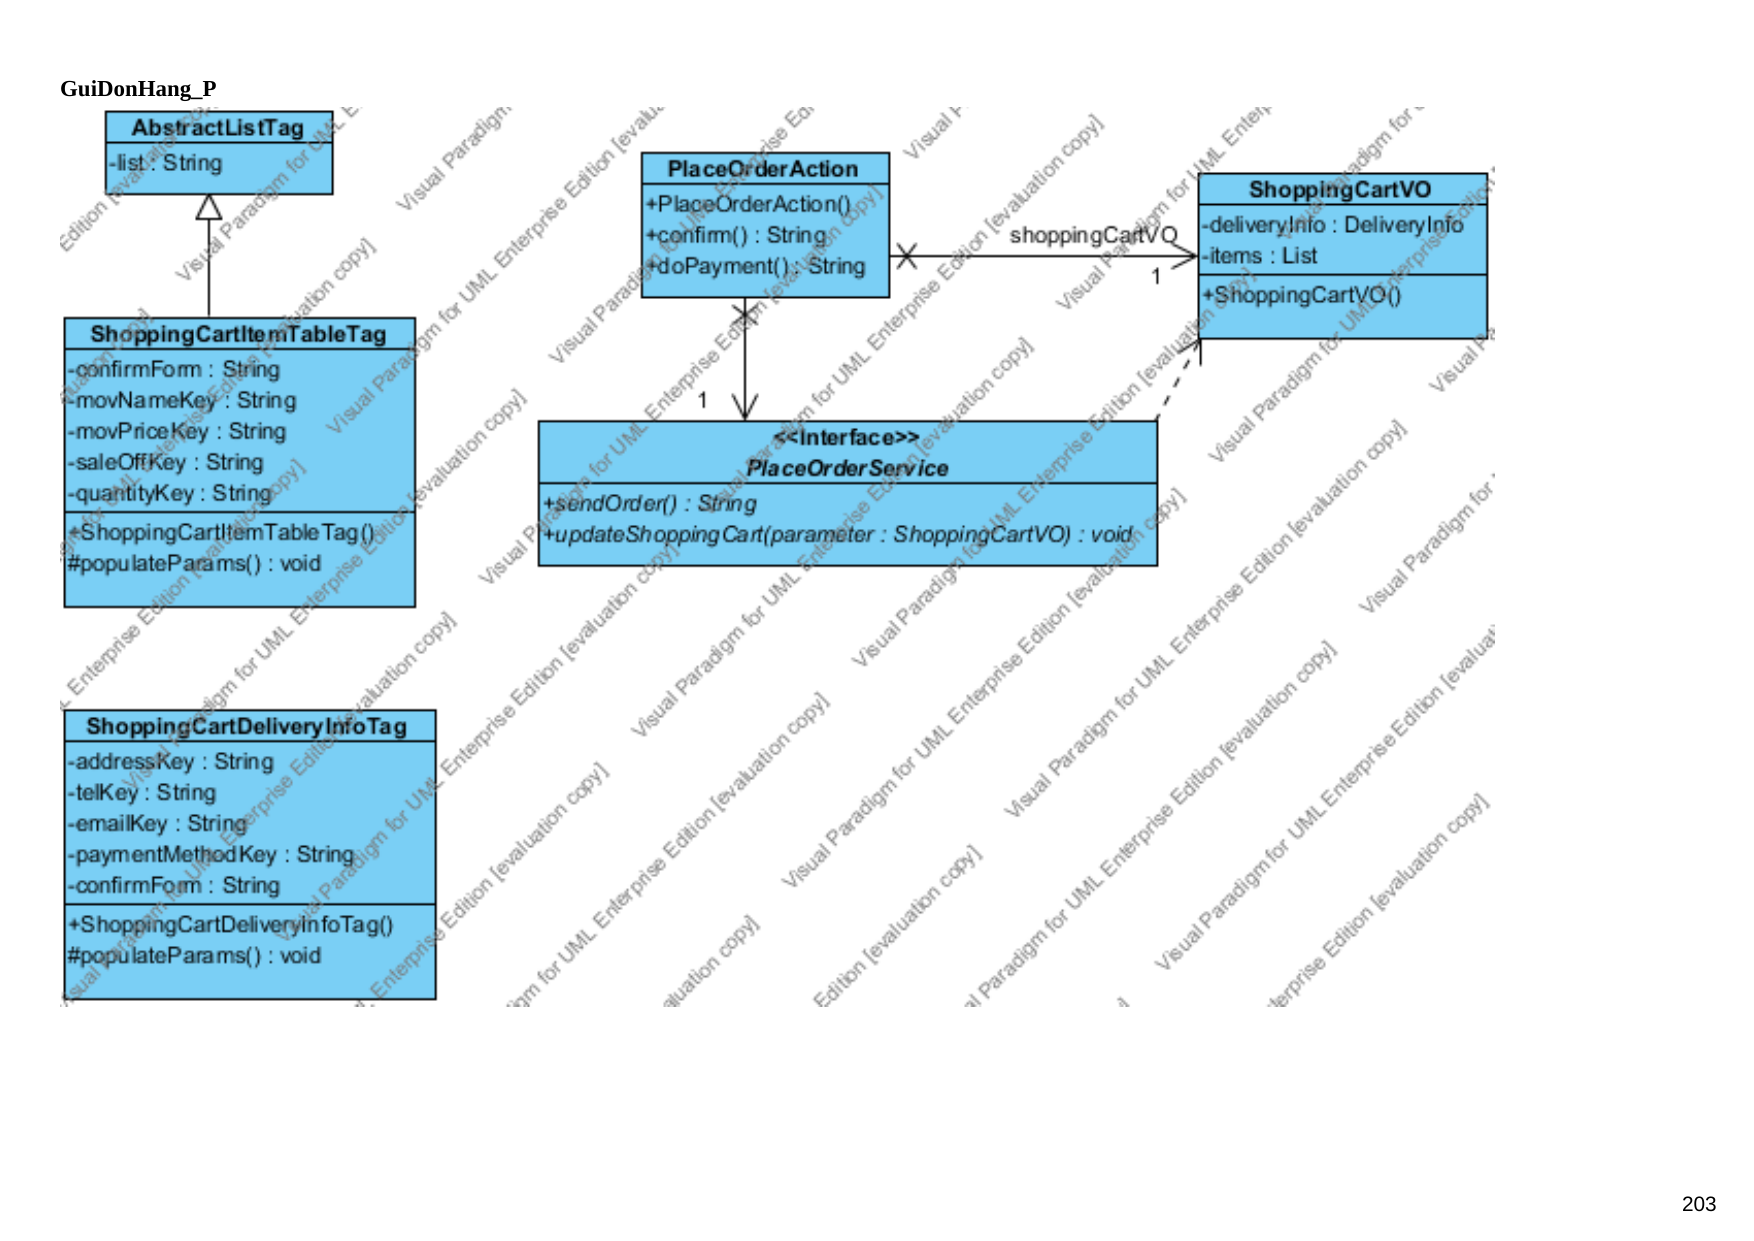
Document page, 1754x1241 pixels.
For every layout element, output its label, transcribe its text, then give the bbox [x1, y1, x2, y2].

subtitle GuiDonHang_P [60, 75, 1716, 101]
picture [60, 107, 1495, 1007]
